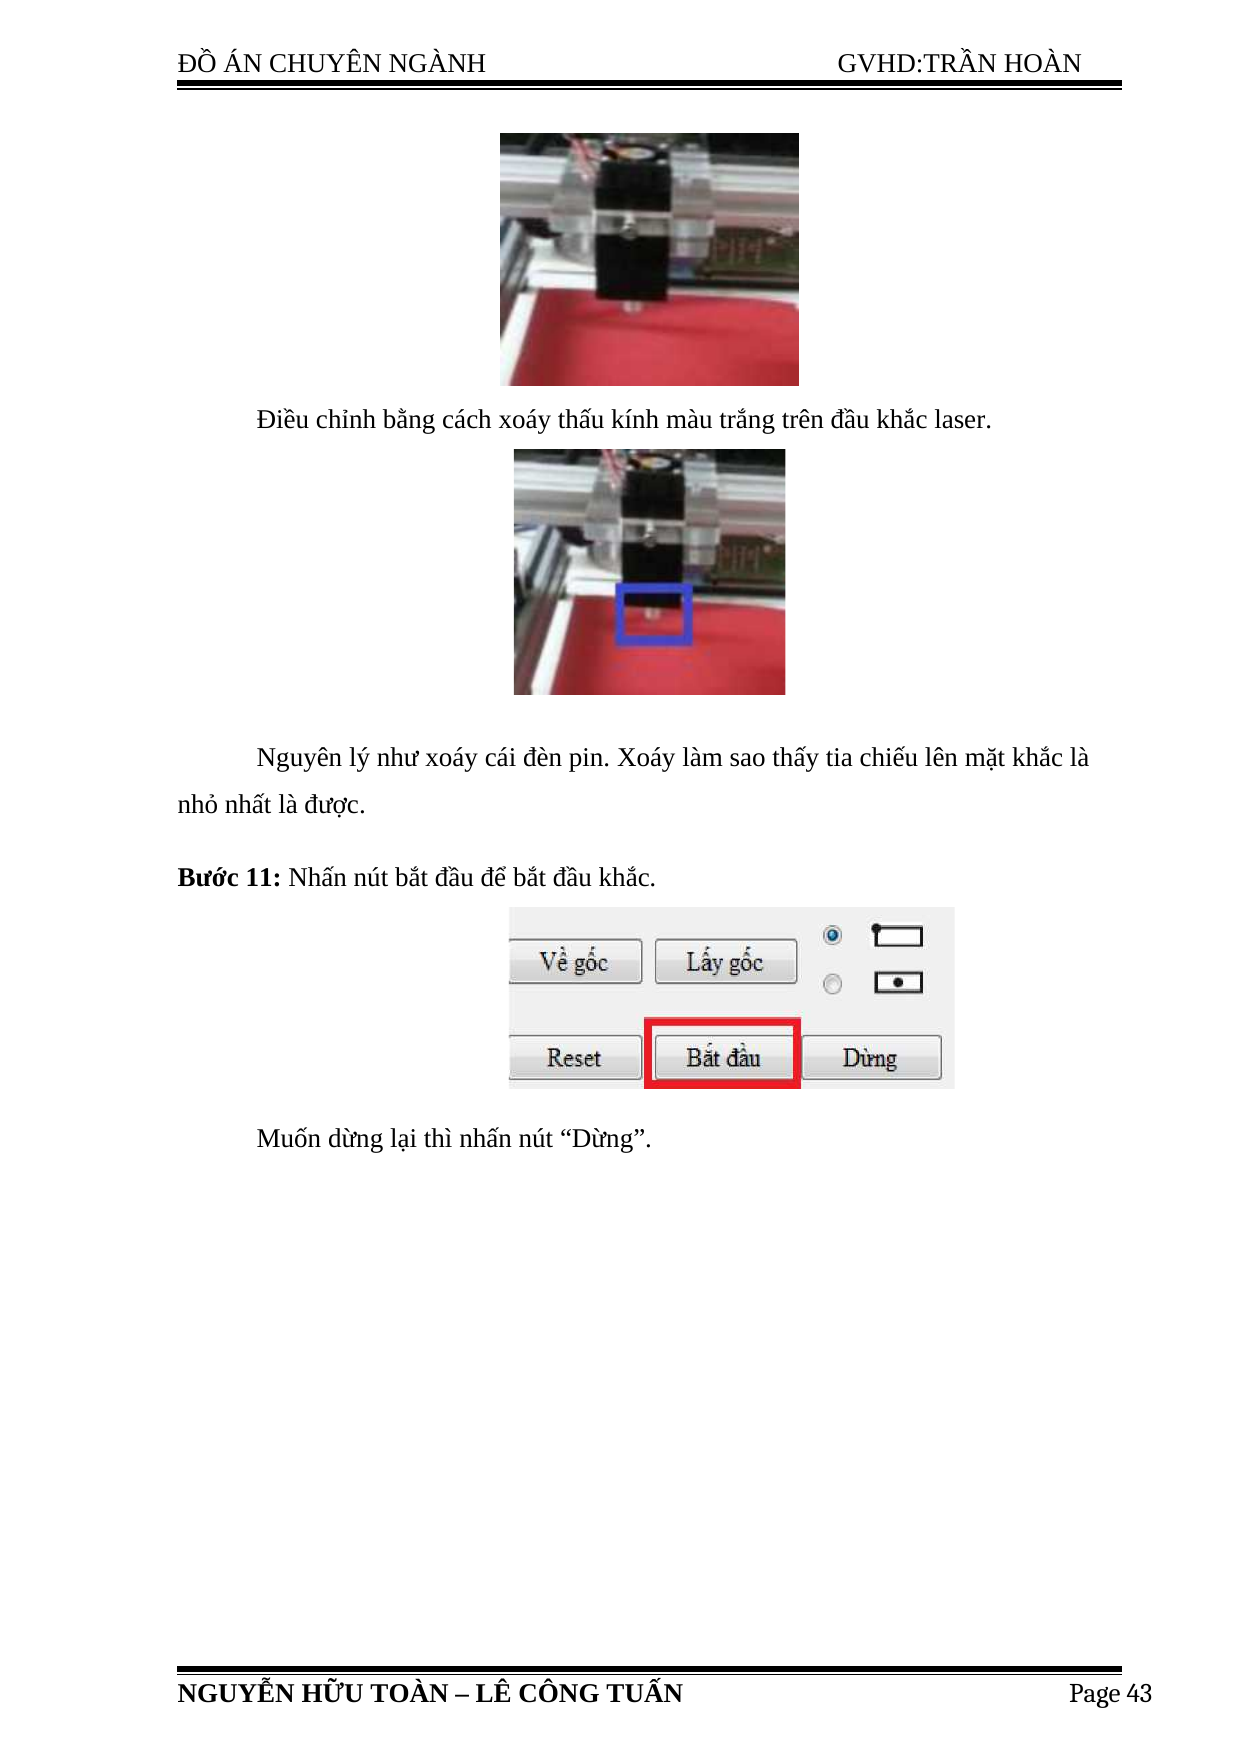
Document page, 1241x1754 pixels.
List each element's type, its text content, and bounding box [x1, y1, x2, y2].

picture [513, 449, 786, 695]
picture [500, 133, 799, 386]
picture [508, 907, 955, 1089]
text Bước 11: Nhấn nút bắt đầu để bắt đầu khắc. [177, 861, 1122, 892]
text Nguyên lý như xoáy cái đèn pin. Xoáy làm sao thấy tia chiếu lên mặt khắc là nhỏ nhất là được. [177, 465, 1122, 819]
